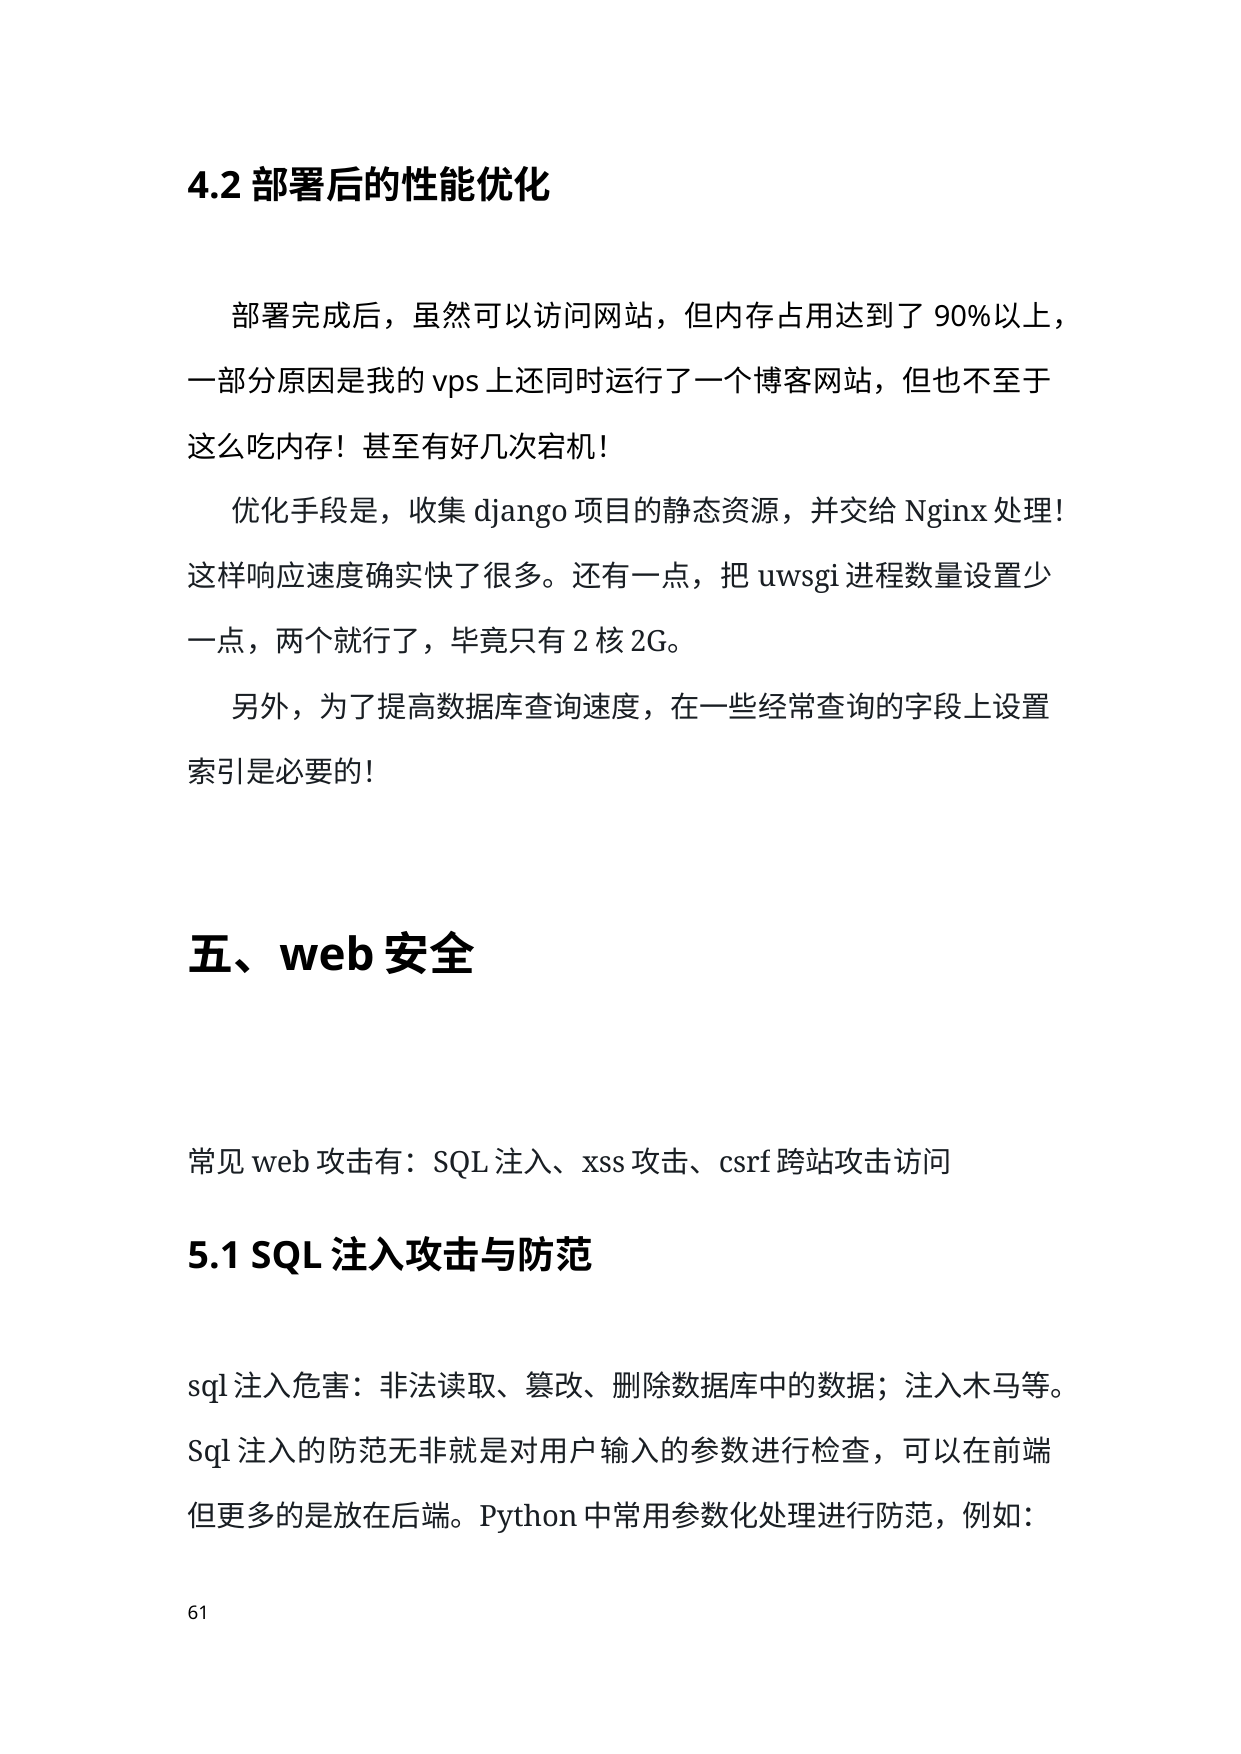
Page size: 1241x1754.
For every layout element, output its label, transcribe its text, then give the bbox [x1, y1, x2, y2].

text sql注入危害：非法读取、篡改、删除数据库中的数据；注入木马等。 [187, 1352, 1053, 1417]
subtitle 5.1 SQL注入攻击与防范 [187, 1220, 1053, 1285]
subtitle 五、web安全 [187, 902, 1053, 1000]
text 部署完成后，虽然可以访问网站，但内存占用达到了90%以上，一部分原因是我的vps上还同时运行了一个博客网站，但也不至于这么吃内存！甚至有好几次宕机！ [187, 282, 1053, 477]
text Sql注入的防范无非就是对用户输入的参数进行检查，可以在前端，但更多的是放在后端。Python中常用参数化处理进行防范，例如： [187, 1417, 1053, 1547]
text 另外，为了提高数据库查询速度，在一些经常查询的字段上设置索引是必要的！ [187, 672, 1053, 802]
subtitle 4.2 部署后的性能优化 [187, 150, 1053, 215]
text 常见web攻击有：SQL注入、xss攻击、csrf跨站攻击访问 [187, 1128, 1053, 1193]
text 优化手段是，收集django项目的静态资源，并交给Nginx处理！这样响应速度确实快了很多。还有一点，把uwsgi进程数量设置少一点，两个就行了，毕竟只有2核2G。 [187, 477, 1053, 672]
